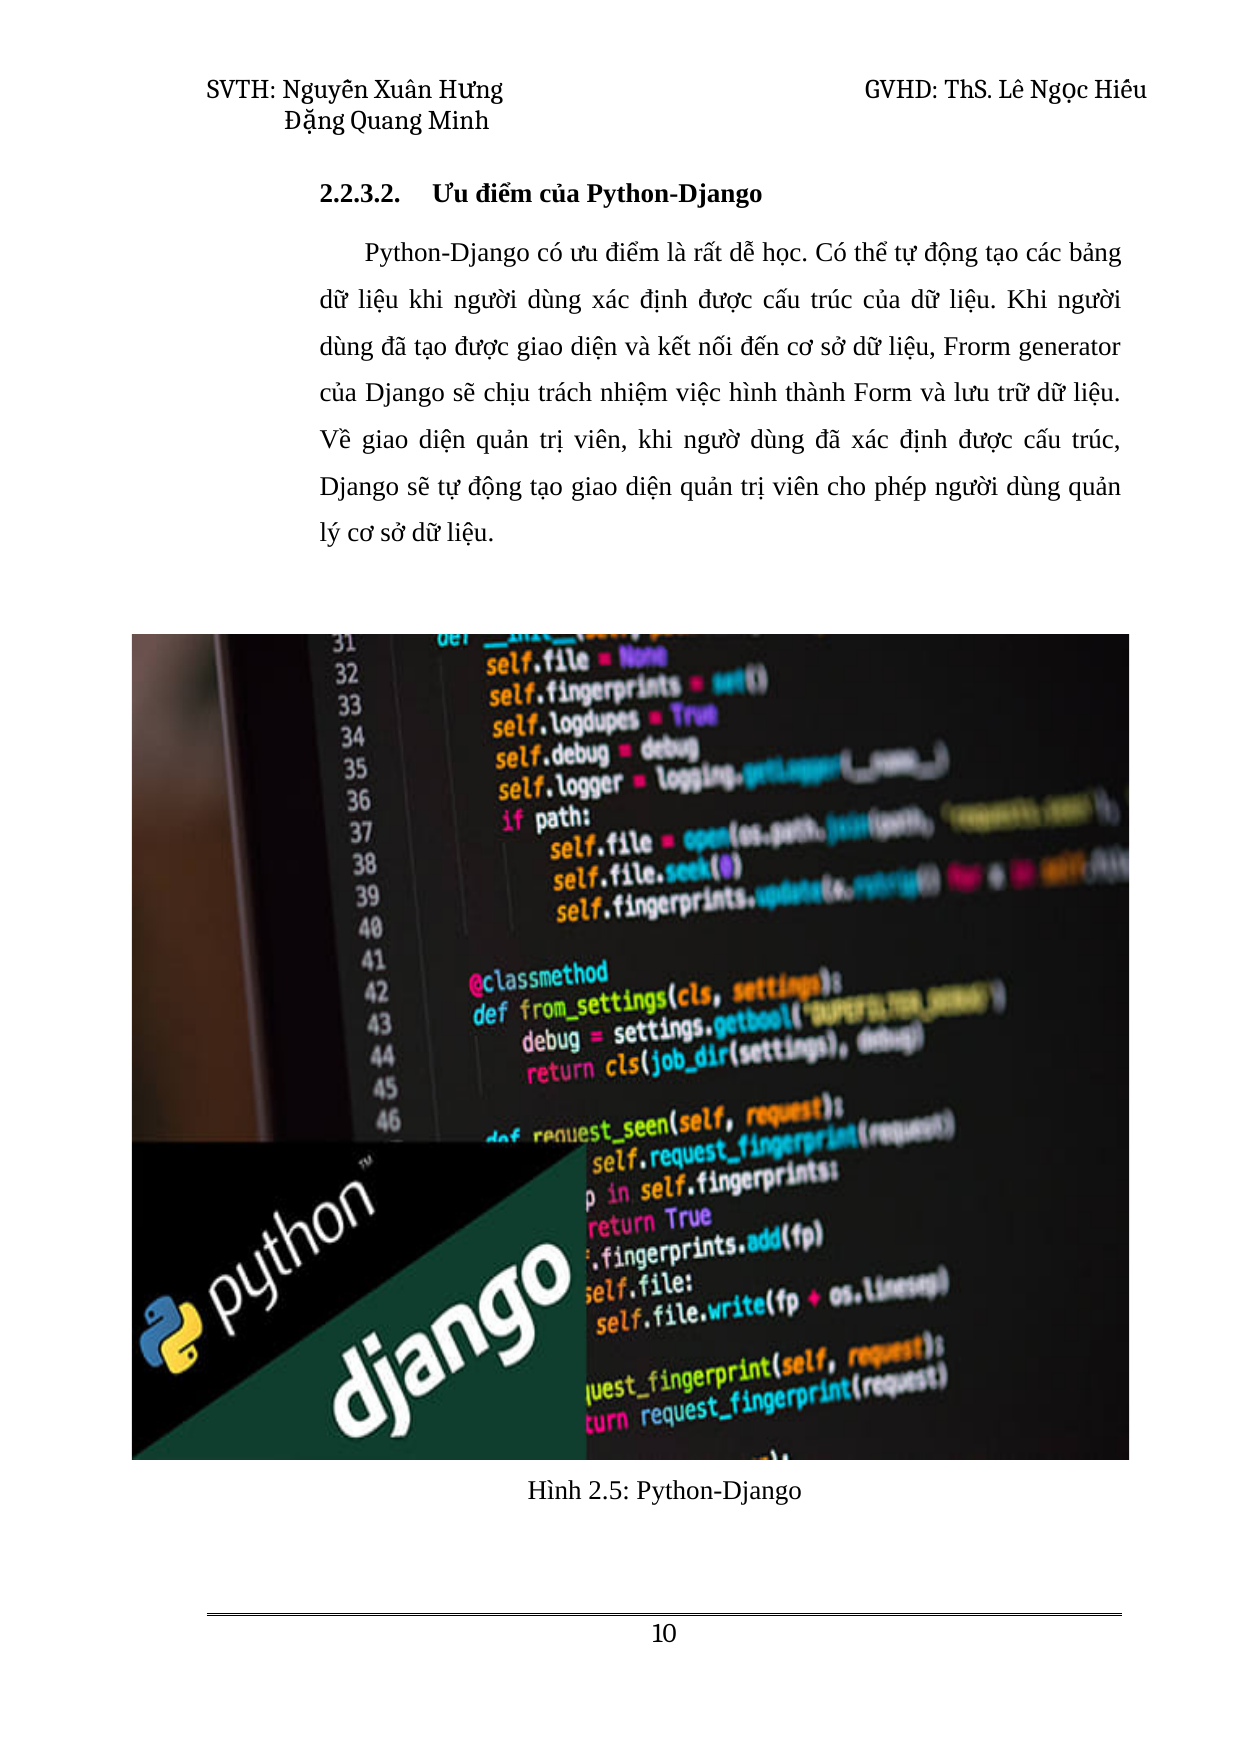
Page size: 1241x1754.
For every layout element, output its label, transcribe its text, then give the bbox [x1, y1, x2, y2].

subtitle Ưu điểm của Python-Django [319, 177, 1122, 208]
text Python-Django có ưu điểm là rất dễ học. Có thể tự động tạo các bảng dữ liệu khi người dùng xác định được cấu trúc của dữ liệu. Khi người dùng đã tạo được giao diện và kết nối đến cơ sở dữ liệu, Frorm generator của Django sẽ chịu trách nhiệm việc hình thành Form và lưu trữ dữ liệu. Về giao diện quản trị viên, khi ngườ dùng đã xác định được cấu trúc, Django sẽ tự động tạo giao diện quản trị viên cho phép người dùng quản lý cơ sở dữ liệu. [319, 236, 1122, 547]
text Hình 2.5: Python-Django [207, 1474, 1122, 1505]
picture [131, 634, 1130, 1460]
